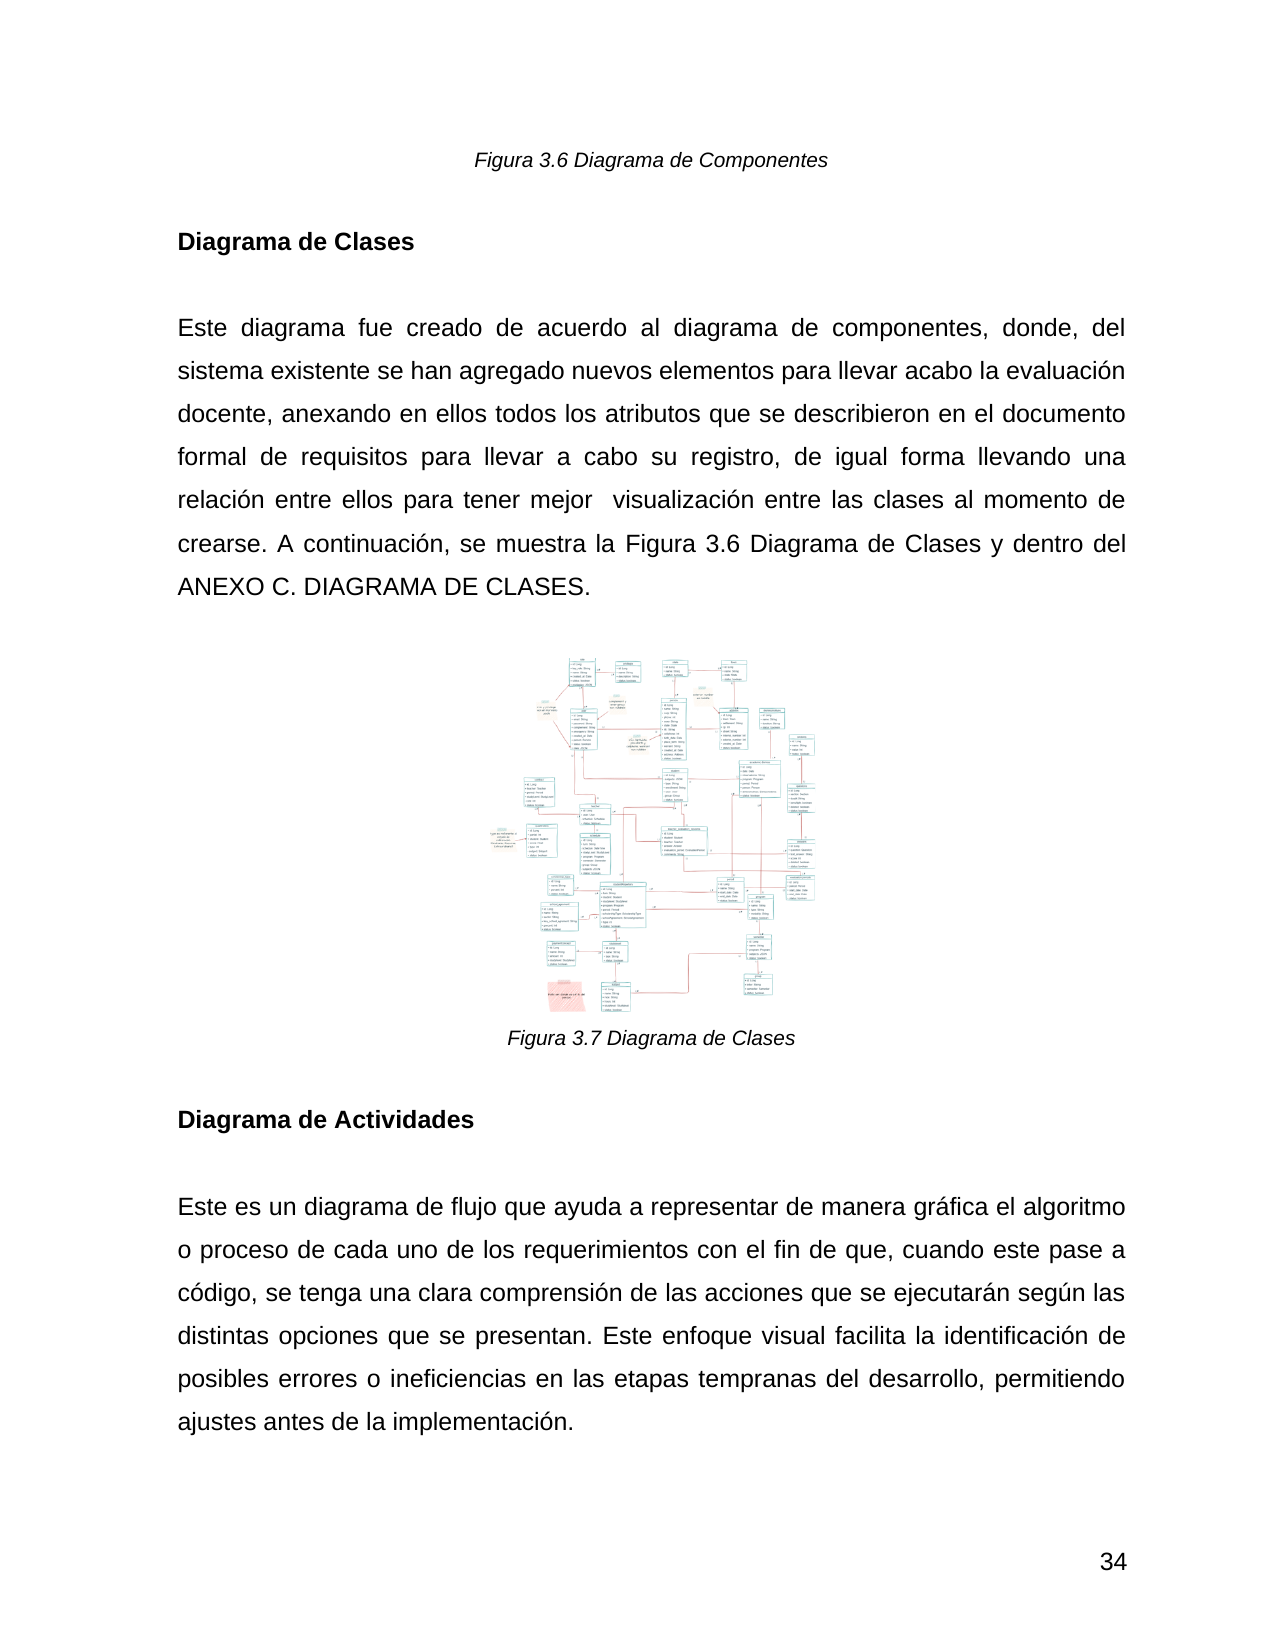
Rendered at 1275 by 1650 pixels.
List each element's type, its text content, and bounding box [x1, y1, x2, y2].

text Diagrama de Clases [177, 227, 1127, 256]
text Este diagrama fue creado de acuerdo al diagrama de componentes, donde, del sistema existente se han agregado nuevos elementos para llevar acabo la evaluación docente, anexando en ellos todos los atributos que se describieron en el documento formal de requisitos para llevar a cabo su registro, de igual forma llevando una relación entre ellos para tener mejor visualización entre las clases al momento de crearse. A continuación, se muestra la Figura 3.6 Diagrama de Clases y dentro del ANEXO C. DIAGRAMA DE CLASES. [177, 313, 1127, 601]
text Diagrama de Actividades [177, 1105, 1127, 1134]
text Este es un diagrama de flujo que ayuda a representar de manera gráfica el algoritmo o proceso de cada uno de los requerimientos con el fin de que, cuando este pase a código, se tenga una clara comprensión de las acciones que se ejecutarán según las distintas opciones que se presentan. Este enfoque visual facilita la identificación de posibles errores o ineficiencias en las etapas tempranas del desarrollo, permitiendo ajustes antes de la implementación. [177, 1191, 1127, 1436]
picture [489, 658, 816, 1012]
